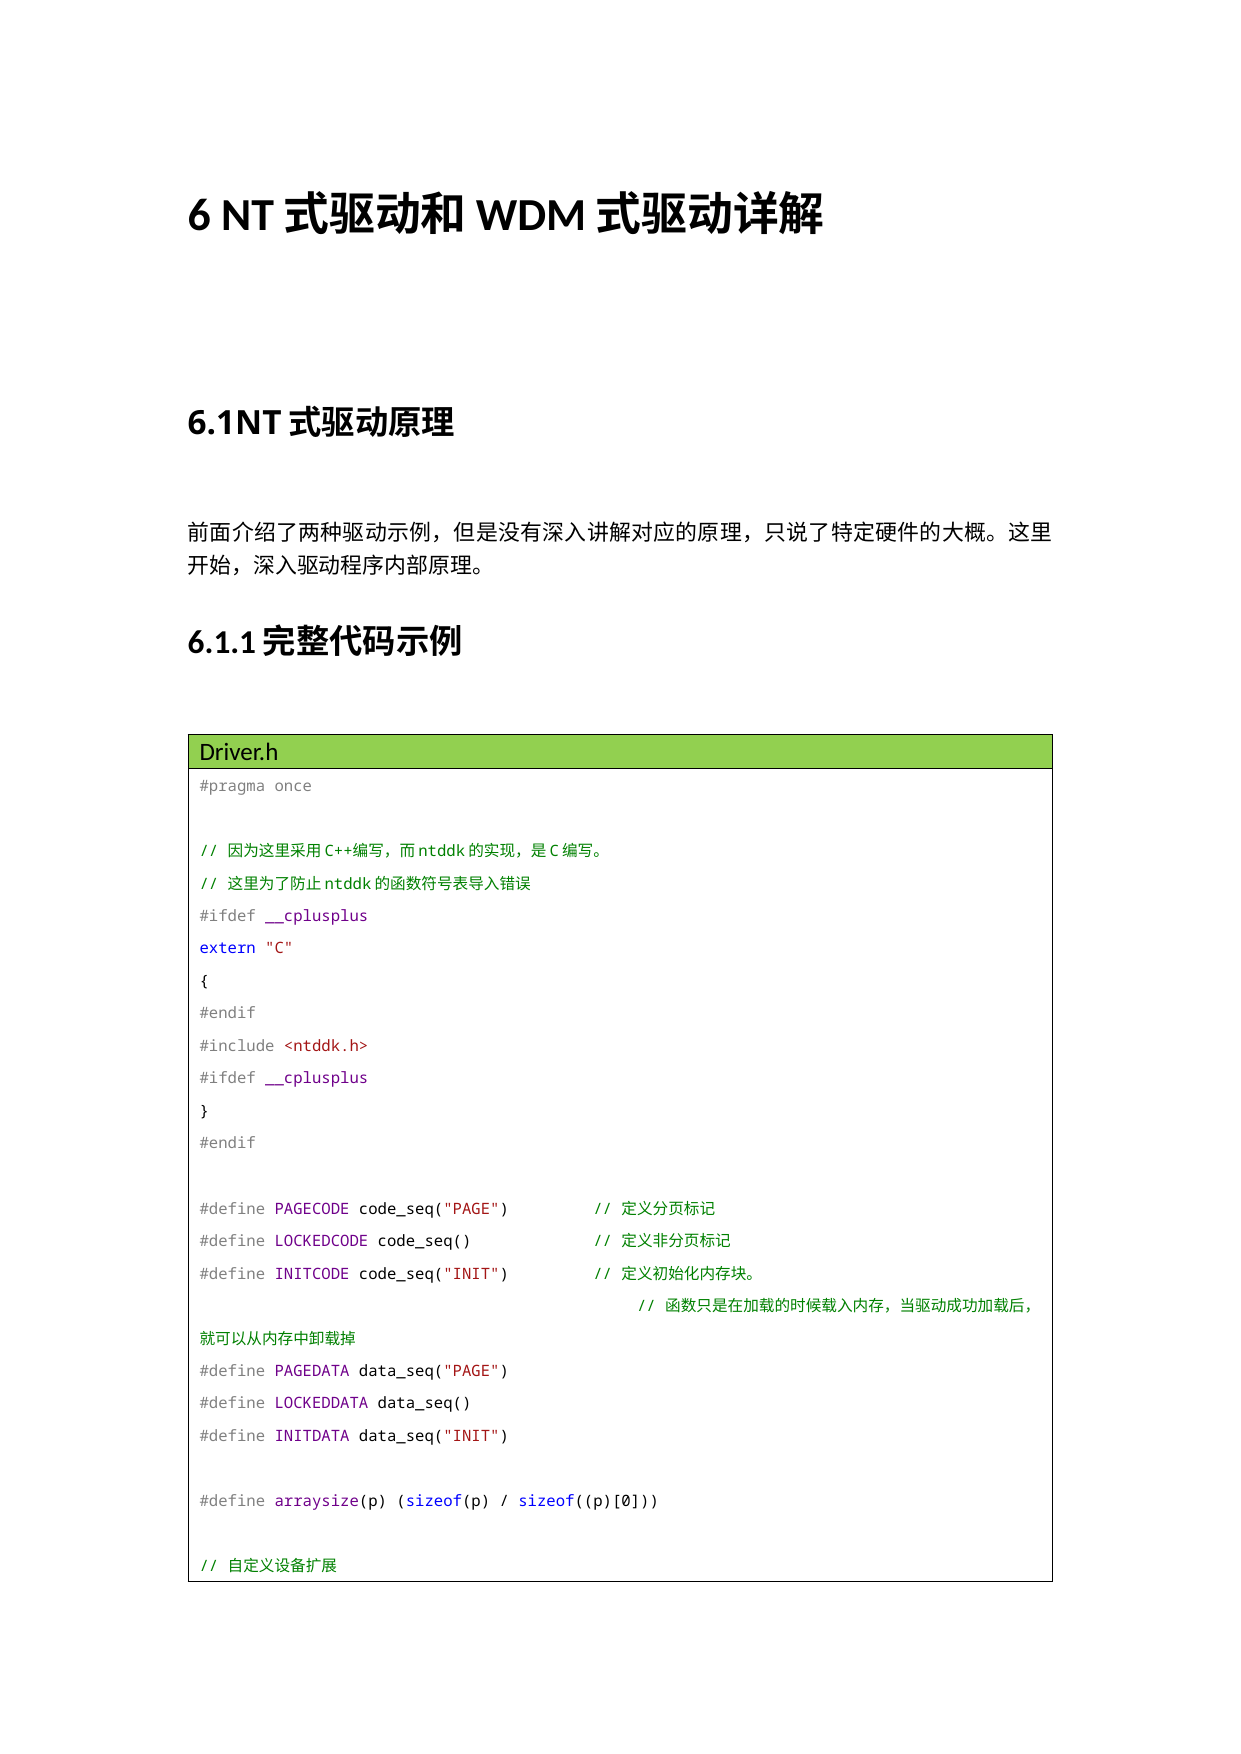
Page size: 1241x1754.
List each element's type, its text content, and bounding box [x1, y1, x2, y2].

table_header Driver.h [189, 735, 1052, 768]
subtitle 6.1NT式驱动原理 [187, 387, 1053, 452]
subtitle 6.1.1完整代码示例 [187, 607, 1053, 672]
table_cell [189, 769, 1052, 1581]
text 前面介绍了两种驱动示例，但是没有深入讲解对应的原理，只说了特定硬件的大概。这里开始，深入驱动程序内部原理。 [187, 515, 1053, 580]
subtitle 6 NT式驱动和WDM式驱动详解 [187, 162, 1053, 259]
